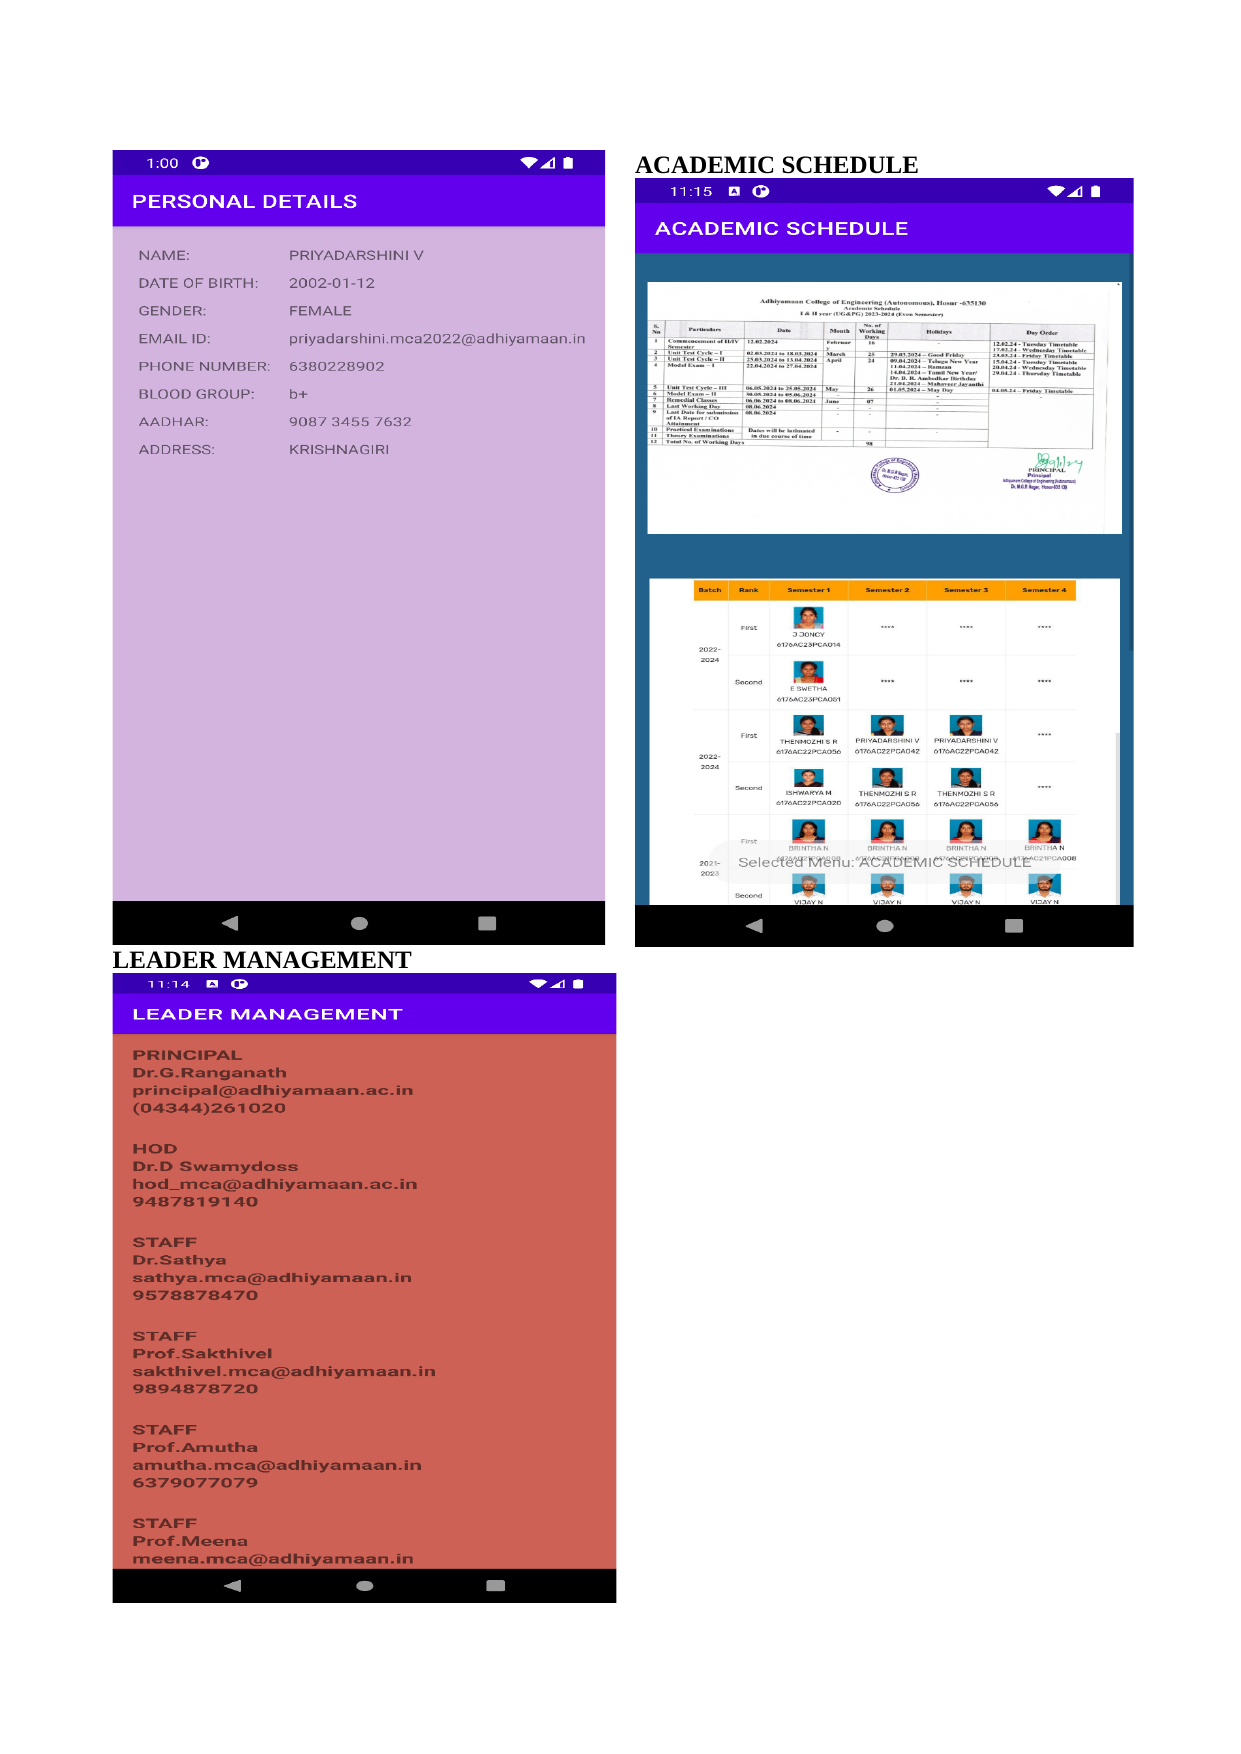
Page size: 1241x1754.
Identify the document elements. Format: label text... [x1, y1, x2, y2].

picture [112, 150, 605, 945]
text STUDENT HOME PAGEABOUT PAGEPRIVATE CHATSTUDENT PERSONAL DETAILLEADER MANAGEMENT [112, 945, 605, 973]
text ACADEMIC SCHEDULE [635, 150, 1128, 178]
picture [112, 973, 617, 1603]
picture [635, 178, 1134, 947]
